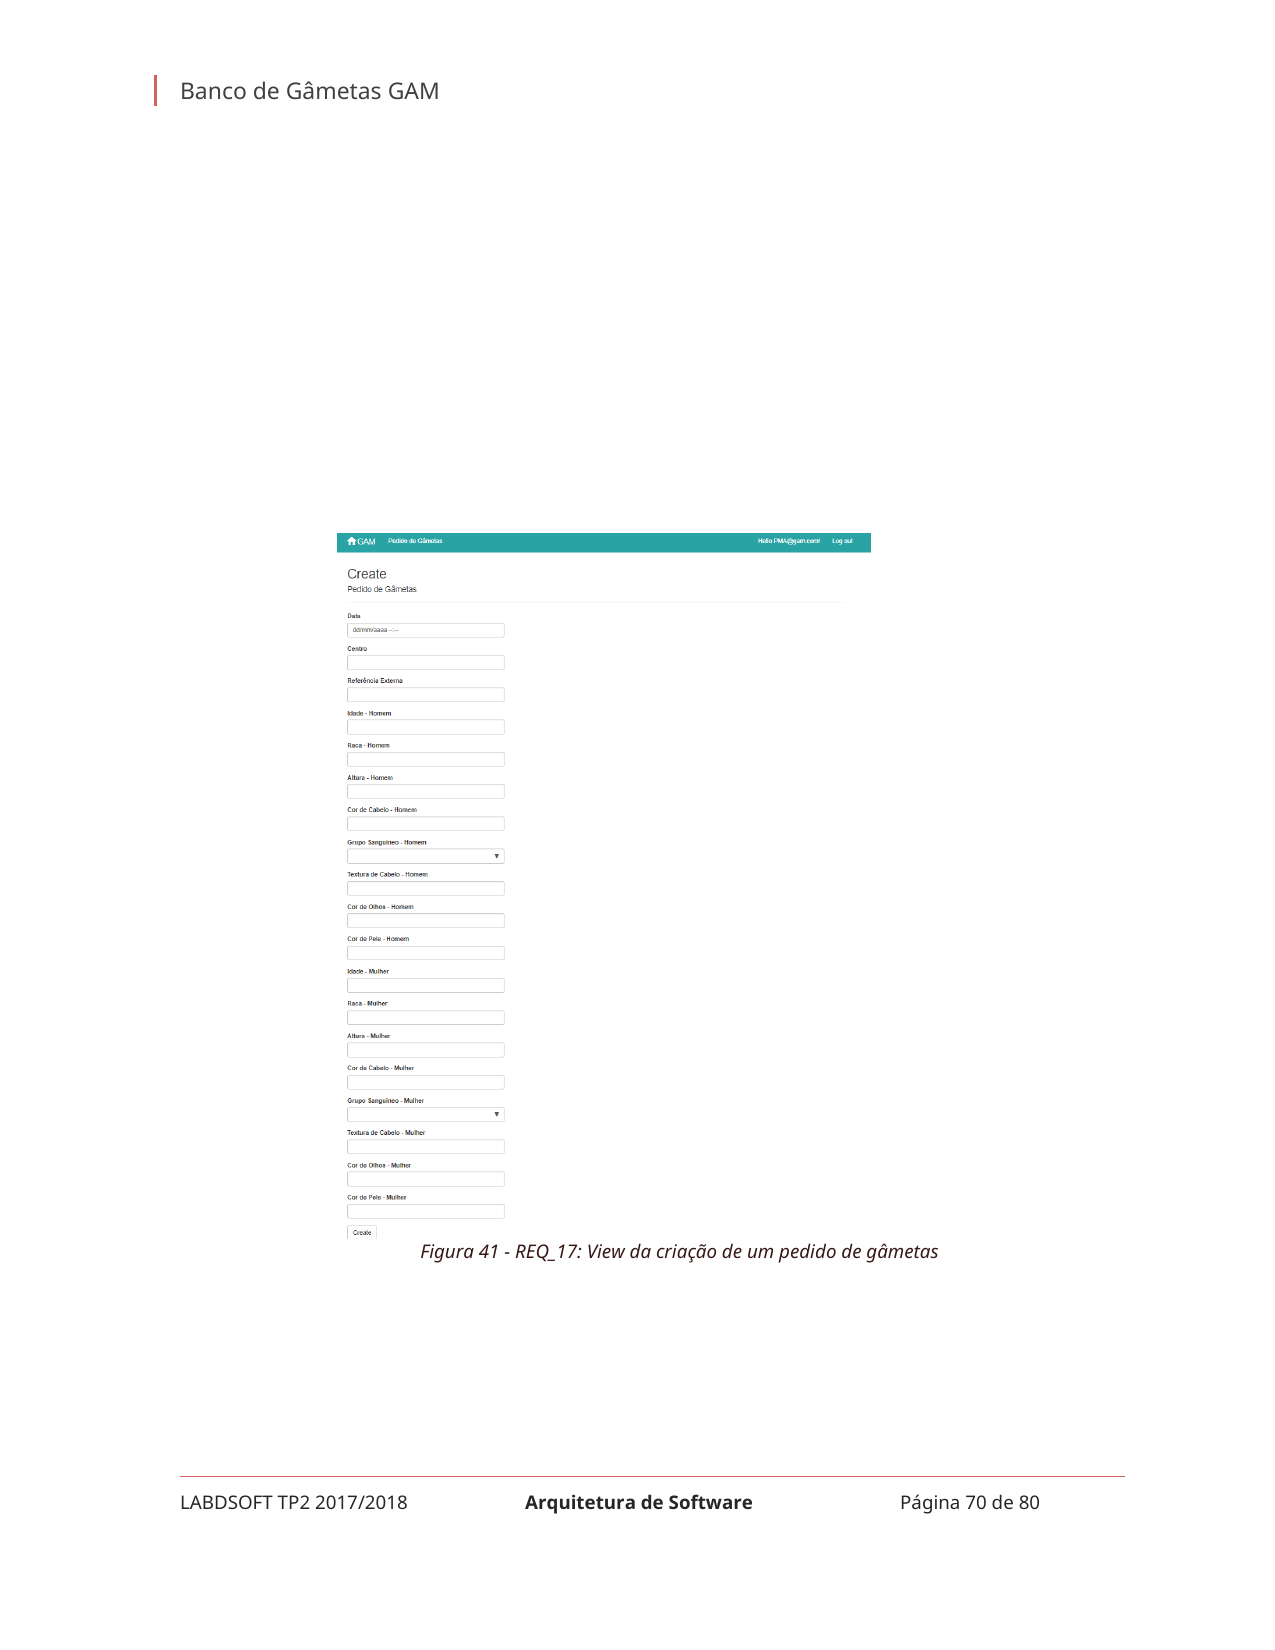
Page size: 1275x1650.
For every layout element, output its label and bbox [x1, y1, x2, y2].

picture [337, 533, 871, 1238]
